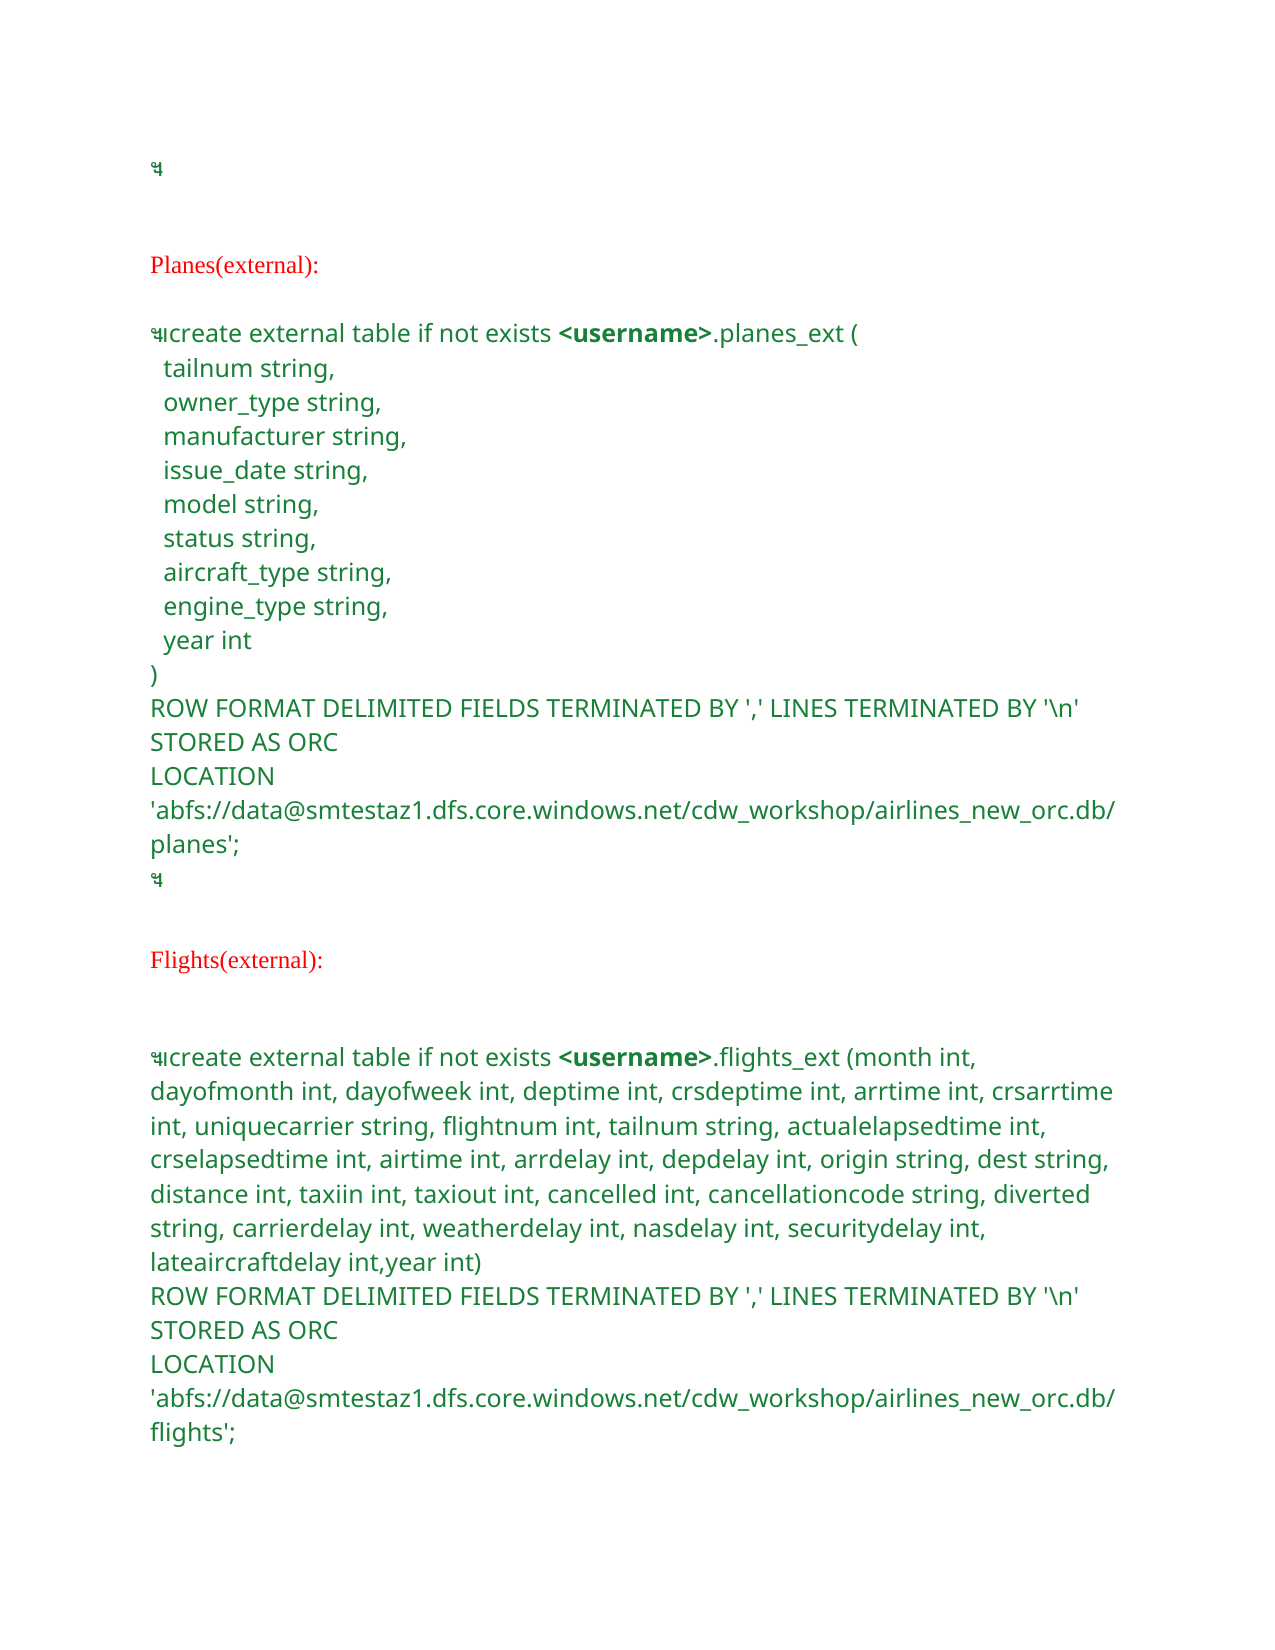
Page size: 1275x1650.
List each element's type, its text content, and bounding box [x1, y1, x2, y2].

text ROW FORMAT DELIMITED FIELDS TERMINATED BY ',' LINES TERMINATED BY '\n' [150, 691, 1125, 725]
text STORED AS ORC [150, 725, 1125, 759]
text tailnum string, [150, 350, 1125, 384]
text aircraft_type string, [150, 554, 1125, 589]
text LOCATION 'abfs://data@smtestaz1.dfs.core.windows.net/cdw_workshop/airlines_new_orc.db/flights'; [150, 1347, 1125, 1449]
text  [150, 861, 1125, 895]
text create external table if not exists <username>.planes_ext ( [150, 316, 1125, 350]
text ) [150, 657, 1125, 691]
text STORED AS ORC [150, 1312, 1125, 1347]
text issue_date string, [150, 452, 1125, 486]
text model string, [150, 486, 1125, 521]
text  [150, 150, 1125, 184]
text engine_type string, [150, 589, 1125, 623]
text status string, [150, 521, 1125, 554]
text create external table if not exists <username>.flights_ext (month int, dayofmonth int, dayofweek int, deptime int, crsdeptime int, arrtime int, crsarrtime int, uniquecarrier string, flightnum int, tailnum string, actualelapsedtime int, crselapsedtime int, airtime int, arrdelay int, depdelay int, origin string, dest string, distance int, taxiin int, taxiout int, cancelled int, cancellationcode string, diverted string, carrierdelay int, weatherdelay int, nasdelay int, securitydelay int, lateaircraftdelay int,year int) [150, 1040, 1125, 1278]
text Planes(external): [150, 250, 1125, 279]
text Flights(external): [150, 945, 1125, 974]
text manufacturer string, [150, 418, 1125, 452]
text ROW FORMAT DELIMITED FIELDS TERMINATED BY ',' LINES TERMINATED BY '\n' [150, 1278, 1125, 1312]
text LOCATION 'abfs://data@smtestaz1.dfs.core.windows.net/cdw_workshop/airlines_new_orc.db/planes'; [150, 759, 1125, 861]
text year int [150, 623, 1125, 657]
text owner_type string, [150, 384, 1125, 418]
